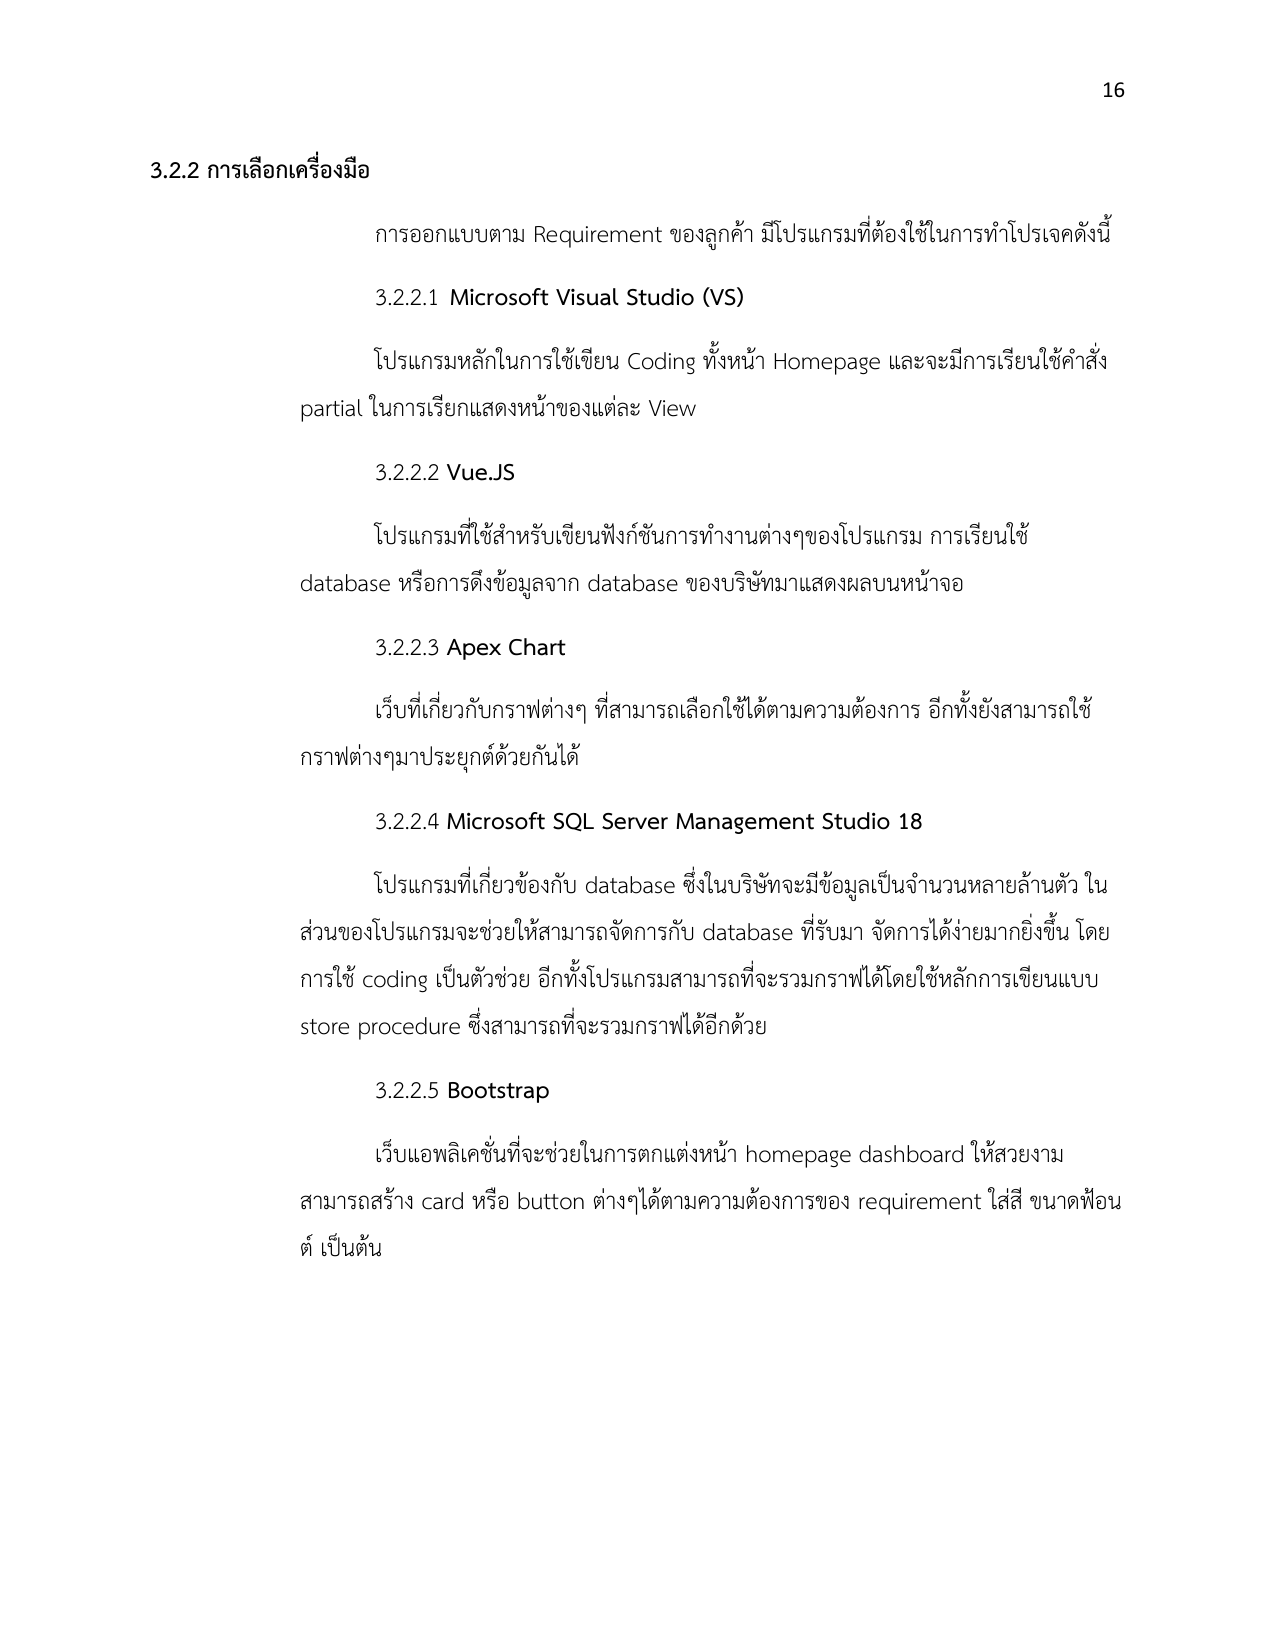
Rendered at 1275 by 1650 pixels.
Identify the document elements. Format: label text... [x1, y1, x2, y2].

text เว็บที่เกี่ยวกับกราฟต่างๆ ที่สามารถเลือกใช้ได้ตามความต้องการ อีกทั้งยังสามารถใช้กราฟต่างๆมาประยุกต์ด้วยกันได้ [300, 690, 1125, 781]
text 3.2.2.4 Microsoft SQL Server Management Studio 18 [300, 801, 1125, 845]
text เว็บแอพลิเคชั่นที่จะช่วยในการตกแต่งหน้า homepage dashboard ให้สวยงาม สามารถสร้าง card หรือ button ต่างๆได้ตามความต้องการของ requirement ใส่สี ขนาดฟ้อนต์ เป็นต้น [300, 1134, 1125, 1272]
text โปรแกรมที่เกี่ยวข้องกับ database ซึ่งในบริษัทจะมีข้อมูลเป็นจำนวนหลายล้านตัว ในส่วนของโปรแกรมจะช่วยให้สามารถจัดการกับ database ที่รับมา จัดการได้ง่ายมากยิ่งขึ้น โดยการใช้ coding เป็นตัวช่วย อีกทั้งโปรแกรมสามารถที่จะรวมกราฟได้โดยใช้หลักการเขียนแบบ store procedure ซึ่งสามารถที่จะรวมกราฟได้อีกด้วย [300, 865, 1125, 1050]
text 3.2.2.3 Apex Chart [300, 627, 1125, 670]
text 3.2.2.5 Bootstrap [300, 1070, 1125, 1114]
text โปรแกรมหลักในการใช้เขียน Coding ทั้งหน้า Homepage และจะมีการเรียนใช้คำสั่ง partial ในการเรียกแสดงหน้าของแต่ละ View [300, 341, 1125, 432]
text 3.2.2.2 Vue.JS [300, 452, 1125, 496]
text 3.2.2.1 Microsoft Visual Studio (VS) [300, 277, 1125, 321]
text โปรแกรมที่ใช้สำหรับเขียนฟังก์ชันการทำงานต่างๆของโปรแกรม การเรียนใช้ database หรือการดึงข้อมูลจาก database ของบริษัทมาแสดงผลบนหน้าจอ [300, 516, 1125, 607]
text การออกแบบตาม Requirement ของลูกค้า มีโปรแกรมที่ต้องใช้ในการทำโปรเจคดังนี้ [225, 214, 1125, 257]
text 3.2.2 การเลือกเครื่องมือ [150, 150, 1125, 194]
